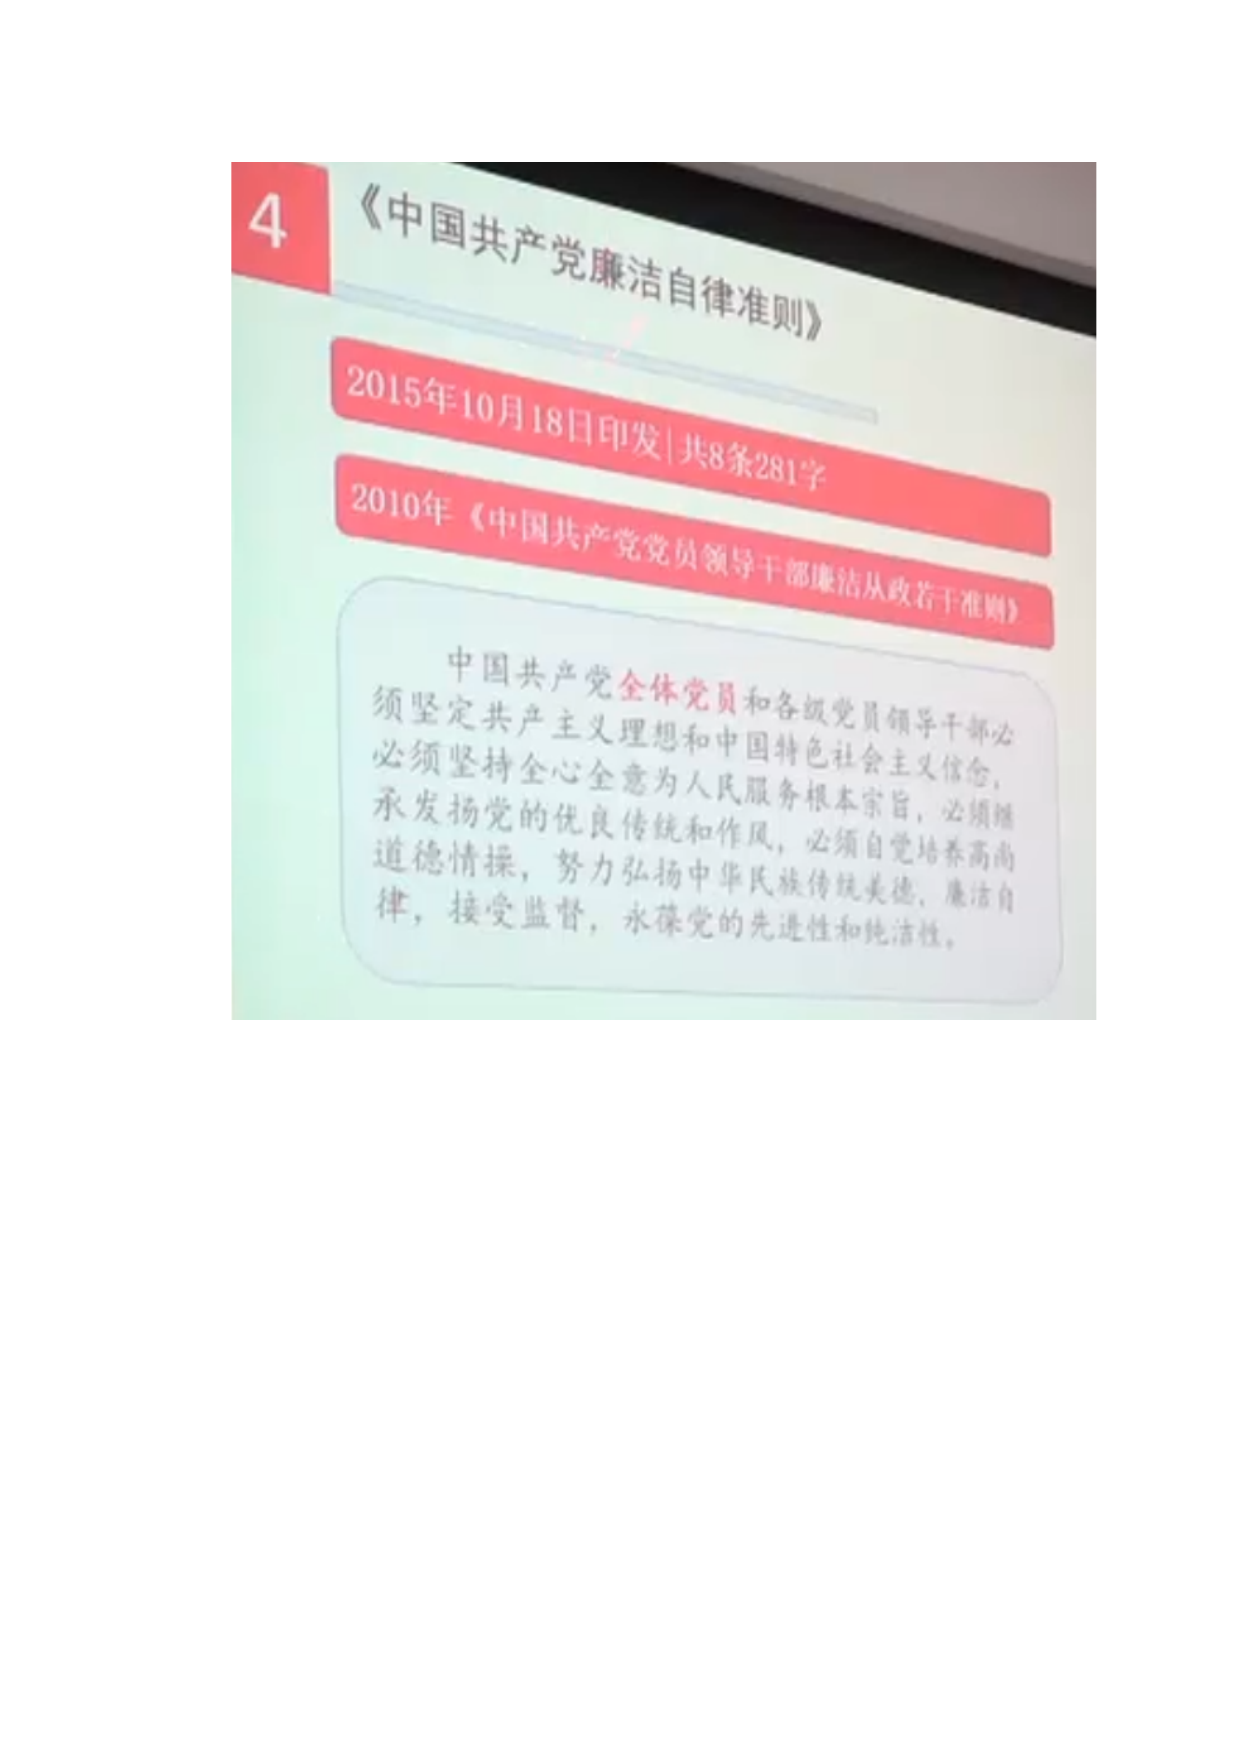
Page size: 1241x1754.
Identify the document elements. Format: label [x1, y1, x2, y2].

picture [231, 162, 1097, 1020]
